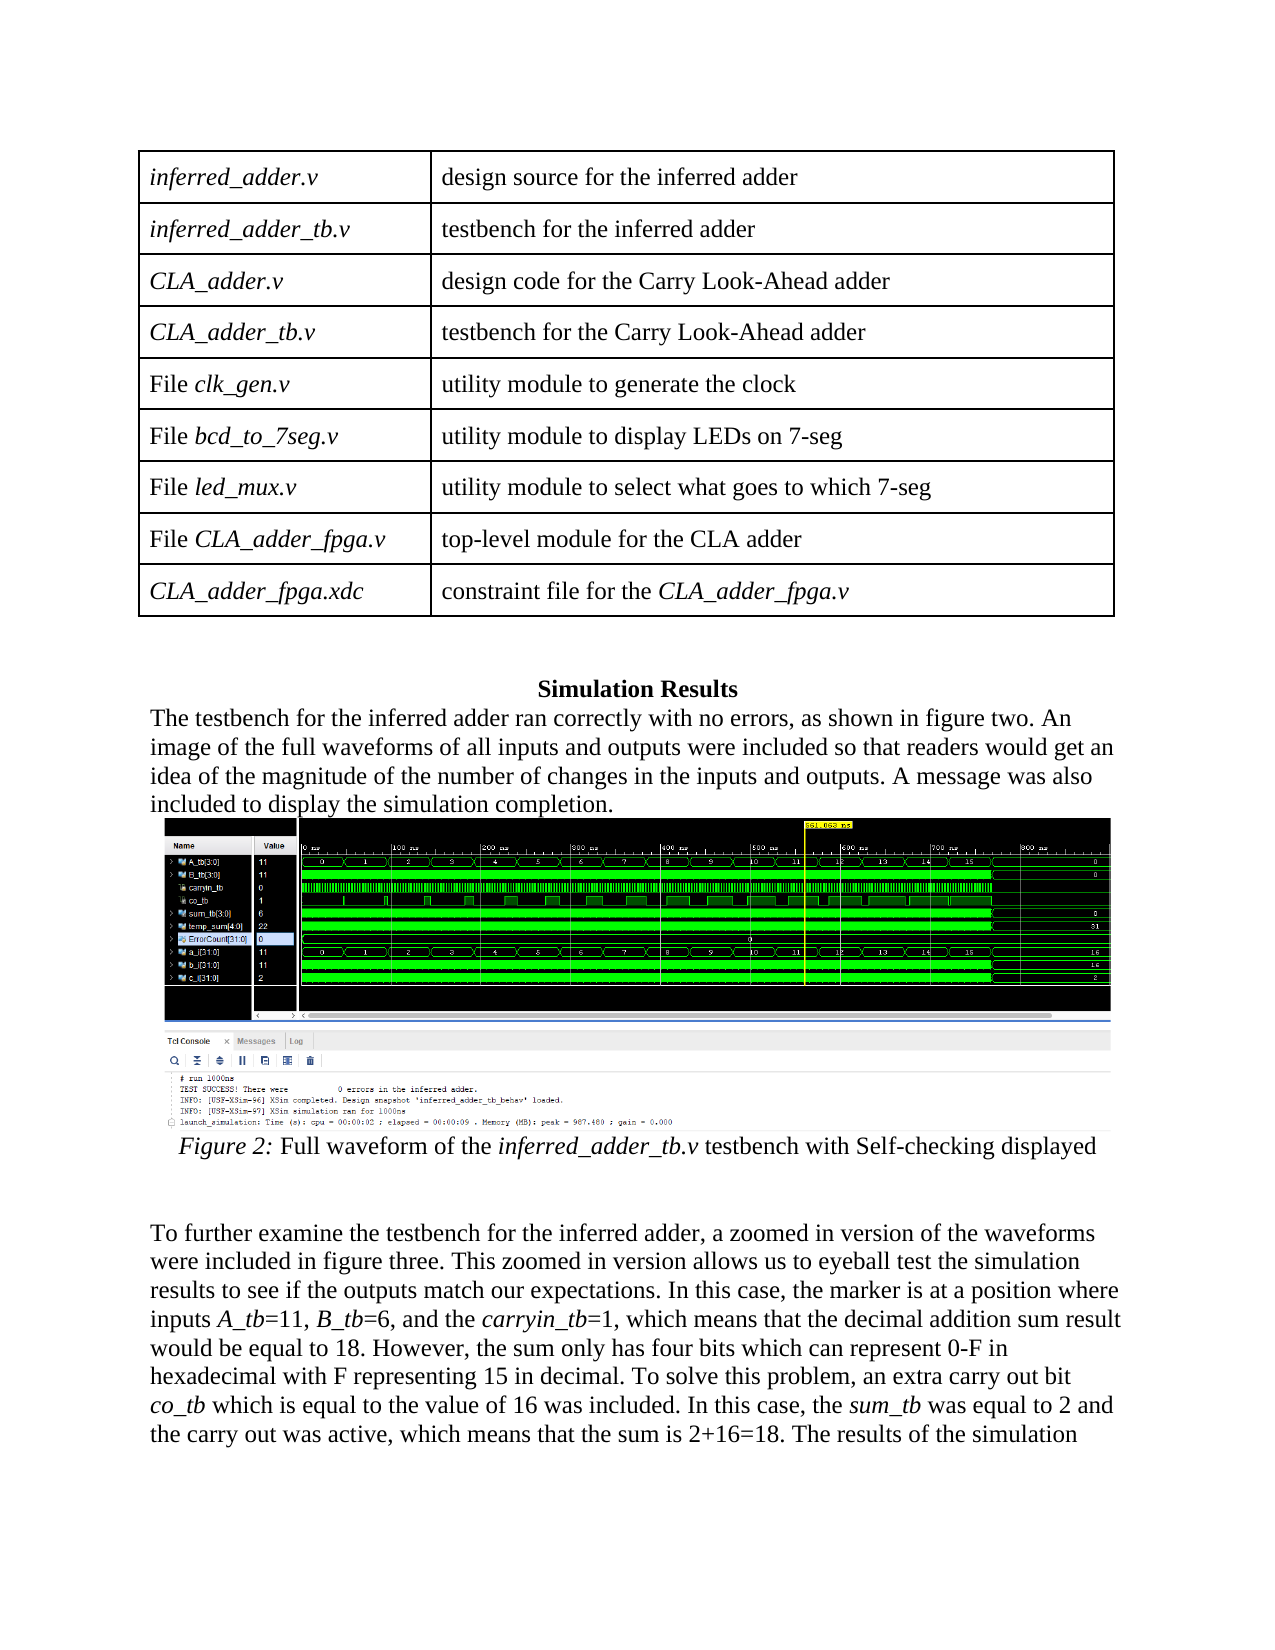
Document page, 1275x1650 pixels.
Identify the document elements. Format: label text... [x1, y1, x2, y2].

table_cell utility module to select what goes to which 7-seg [432, 462, 1113, 512]
table_cell constraint file for the CLA_adder_fpga.v [432, 565, 1113, 615]
table_cell File bcd_to_7seg.v [140, 410, 430, 460]
table_cell utility module to display LEDs on 7-seg [432, 410, 1113, 460]
table_cell CLA_adder.v [140, 255, 430, 305]
text Figure 2: Full waveform of the inferred_adder_tb.v testbench with Self-checking displayed [150, 1131, 1125, 1160]
table_cell CLA_adder_tb.v [140, 307, 430, 357]
text The testbench for the inferred adder ran correctly with no errors, as shown in figure two. An image of the full waveforms of all inputs and outputs were included so that readers would get an idea of the magnitude of the number of changes in the inputs and outputs. A message was also included to display the simulation completion. [150, 703, 1125, 818]
table_cell inferred_adder.v [140, 152, 430, 202]
table_cell inferred_adder_tb.v [140, 204, 430, 253]
table_cell utility module to generate the clock [432, 359, 1113, 408]
table_cell File led_mux.v [140, 462, 430, 512]
table_cell CLA_adder_fpga.xdc [140, 565, 430, 615]
table_cell design source for the inferred adder [432, 152, 1113, 202]
table_cell File clk_gen.v [140, 359, 430, 408]
table_cell File CLA_adder_fpga.v [140, 514, 430, 563]
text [150, 1218, 1125, 1448]
table_cell testbench for the inferred adder [432, 204, 1113, 253]
table_cell design code for the Carry Look-Ahead adder [432, 255, 1113, 305]
picture [164, 818, 1111, 1132]
text Simulation Results [150, 674, 1125, 703]
table_cell testbench for the Carry Look-Ahead adder [432, 307, 1113, 357]
table_cell top-level module for the CLA adder [432, 514, 1113, 563]
